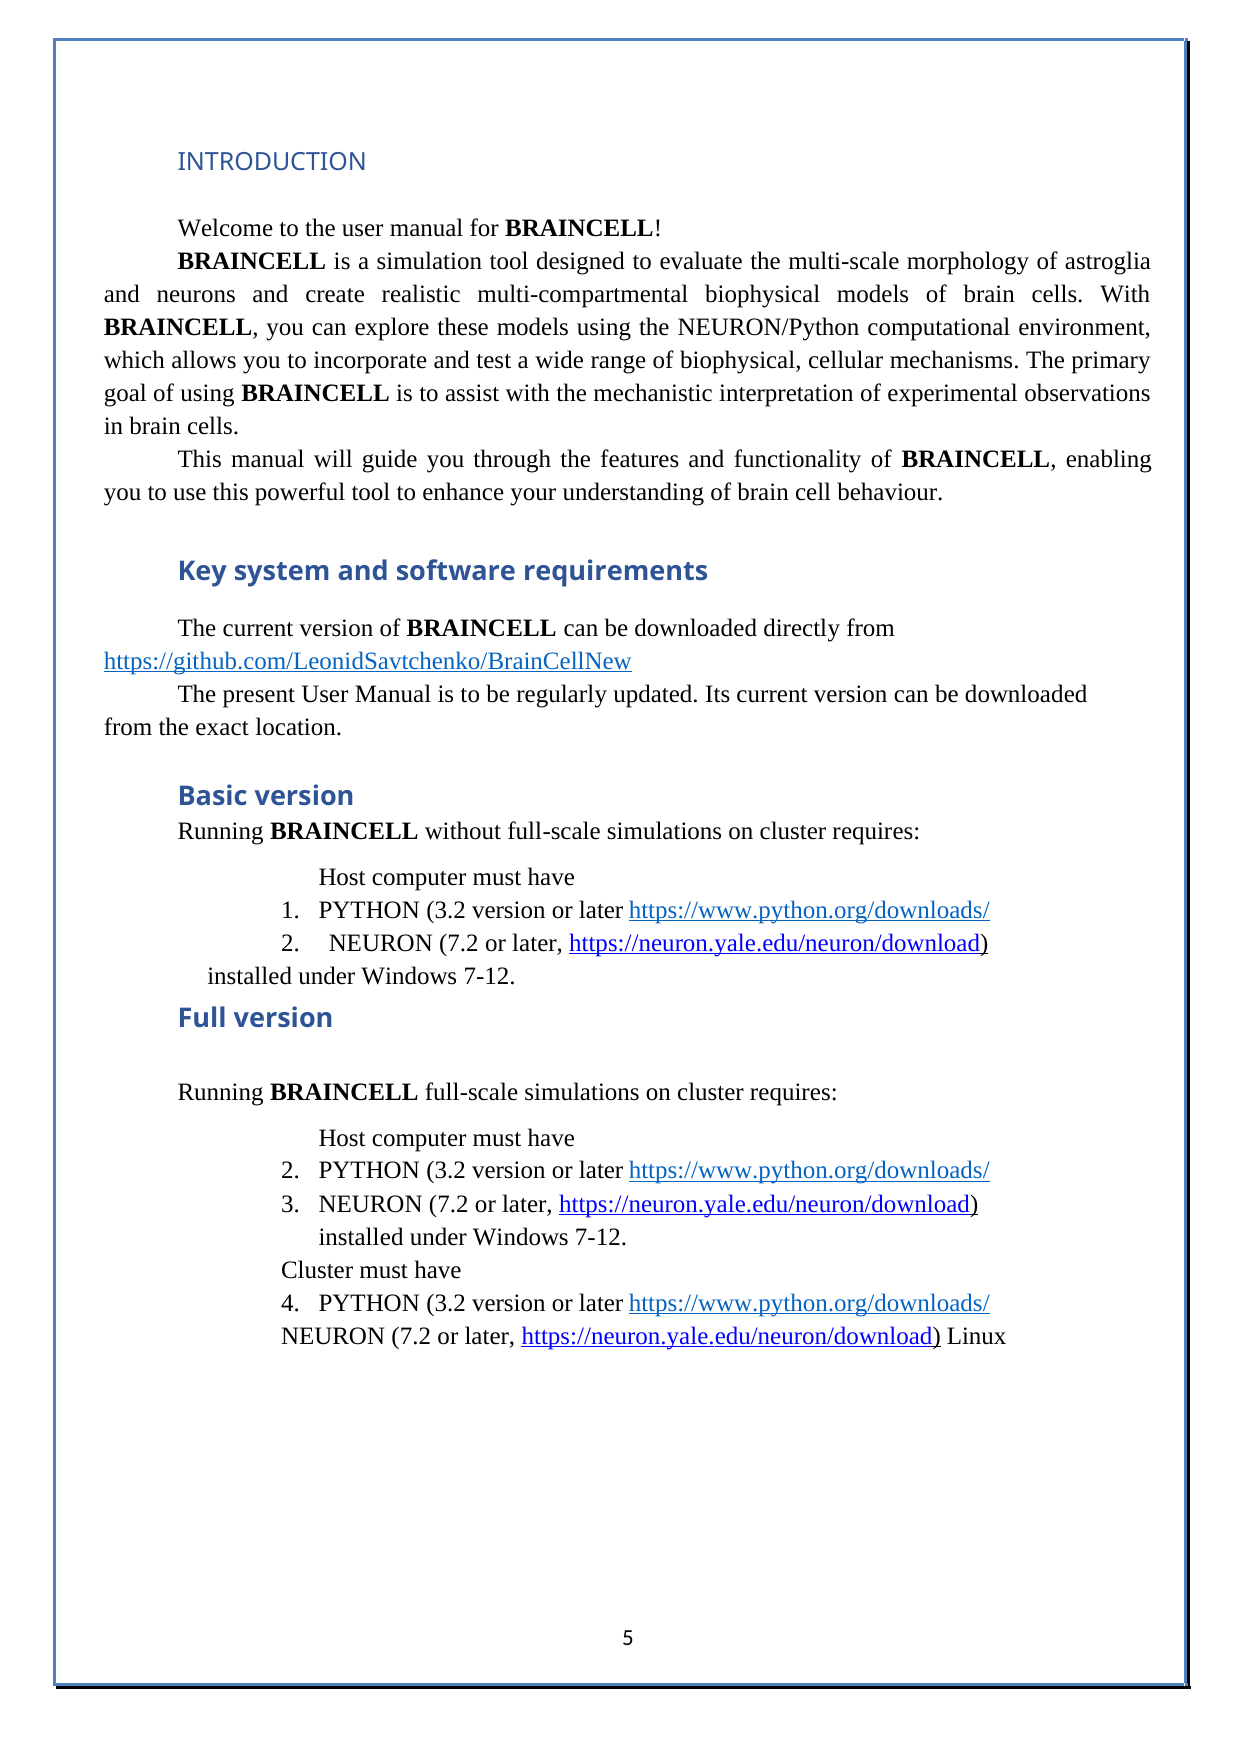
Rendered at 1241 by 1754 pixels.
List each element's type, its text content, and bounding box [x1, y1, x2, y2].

list PYTHON (3.2 version or later https://www.python.org/downloads/ [281, 1288, 1068, 1316]
list PYTHON (3.2 version or later https://www.python.org/downloads/ [281, 1156, 1068, 1184]
text This manual will guide you through the features and functionality of BRAINCELL, enabling you to use this powerful tool to enhance your understanding of brain cell behaviour. [103, 444, 1152, 506]
text BRAINCELL is a simulation tool designed to evaluate the multi-scale morphology of astroglia and neurons and create realistic multi-compartmental biophysical models of brain cells. With BRAINCELL, you can explore these models using the NEURON/Python computational environment, which allows you to incorporate and test a wide range of biophysical, cellular mechanisms. The primary goal of using BRAINCELL is to assist with the mechanistic interpretation of experimental observations in brain cells. [103, 246, 1152, 440]
text Welcome to the user manual for BRAINCELL! [103, 213, 1152, 242]
subtitle INTRODUCTION [103, 143, 1152, 177]
text 2. NEURON (7.2 or later, https://neuron.yale.edu/neuron/download) installed under Windows 7-12. [207, 928, 1068, 990]
list Host computer must have [318, 862, 1068, 891]
list NEURON (7.2 or later, https://neuron.yale.edu/neuron/download) installed under Windows 7-12. [281, 1189, 1068, 1250]
subtitle Key system and software requirements [103, 552, 1152, 589]
text The current version of BRAINCELL can be downloaded directly from [103, 613, 1113, 642]
list Host computer must have [318, 1123, 1068, 1151]
text Cluster must have [281, 1255, 1068, 1283]
text NEURON (7.2 or later, https://neuron.yale.edu/neuron/download) Linux [281, 1321, 1068, 1349]
subtitle Full version [103, 998, 1152, 1035]
subtitle Basic version [103, 777, 1152, 813]
text Running BRAINCELL without full-scale simulations on cluster requires: [103, 816, 1154, 845]
text Running BRAINCELL full-scale simulations on cluster requires: [103, 1077, 1154, 1106]
list PYTHON (3.2 version or later https://www.python.org/downloads/ [281, 895, 1068, 924]
text https://github.com/LeonidSavtchenko/BrainCellNew [29, 646, 1113, 675]
text The present User Manual is to be regularly updated. Its current version can be downloaded from the exact location. [103, 679, 1113, 741]
